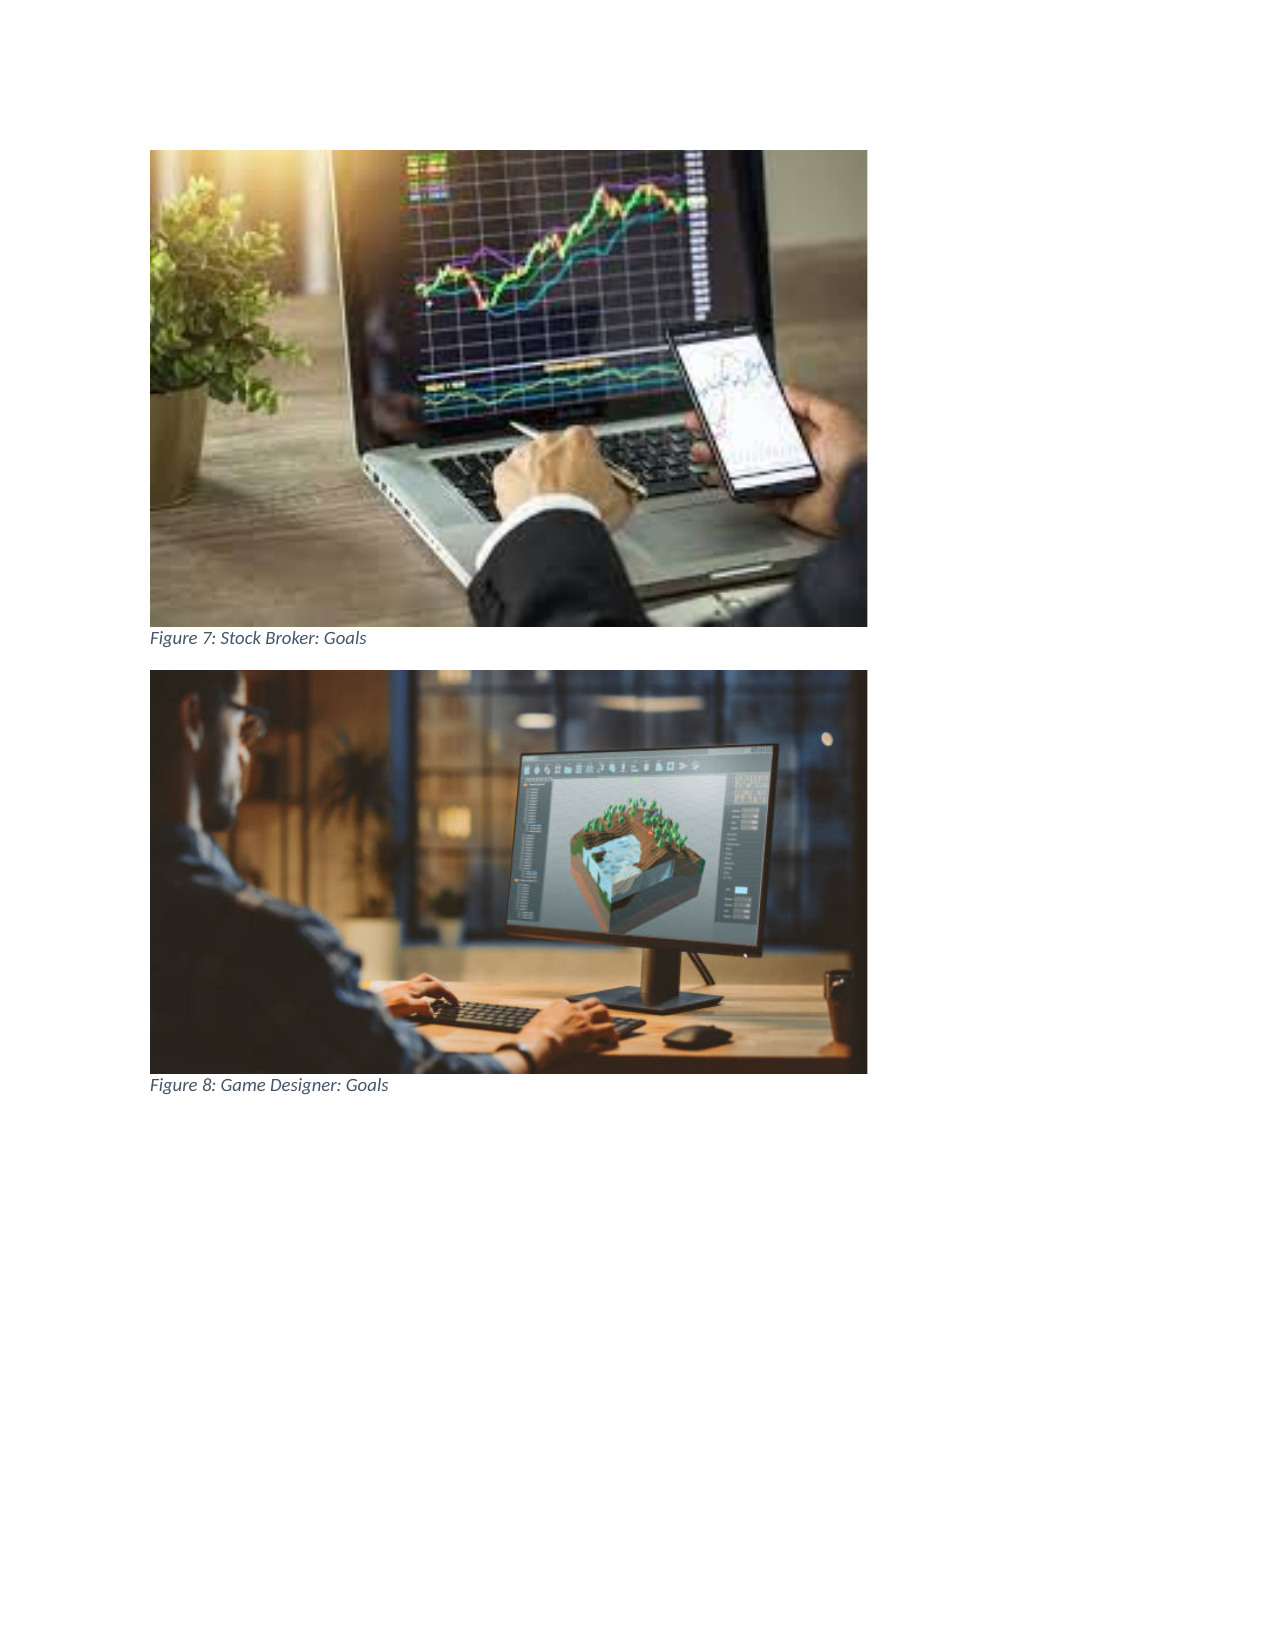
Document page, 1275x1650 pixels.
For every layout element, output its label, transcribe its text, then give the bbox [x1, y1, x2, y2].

picture [150, 150, 868, 627]
picture [150, 670, 868, 1074]
